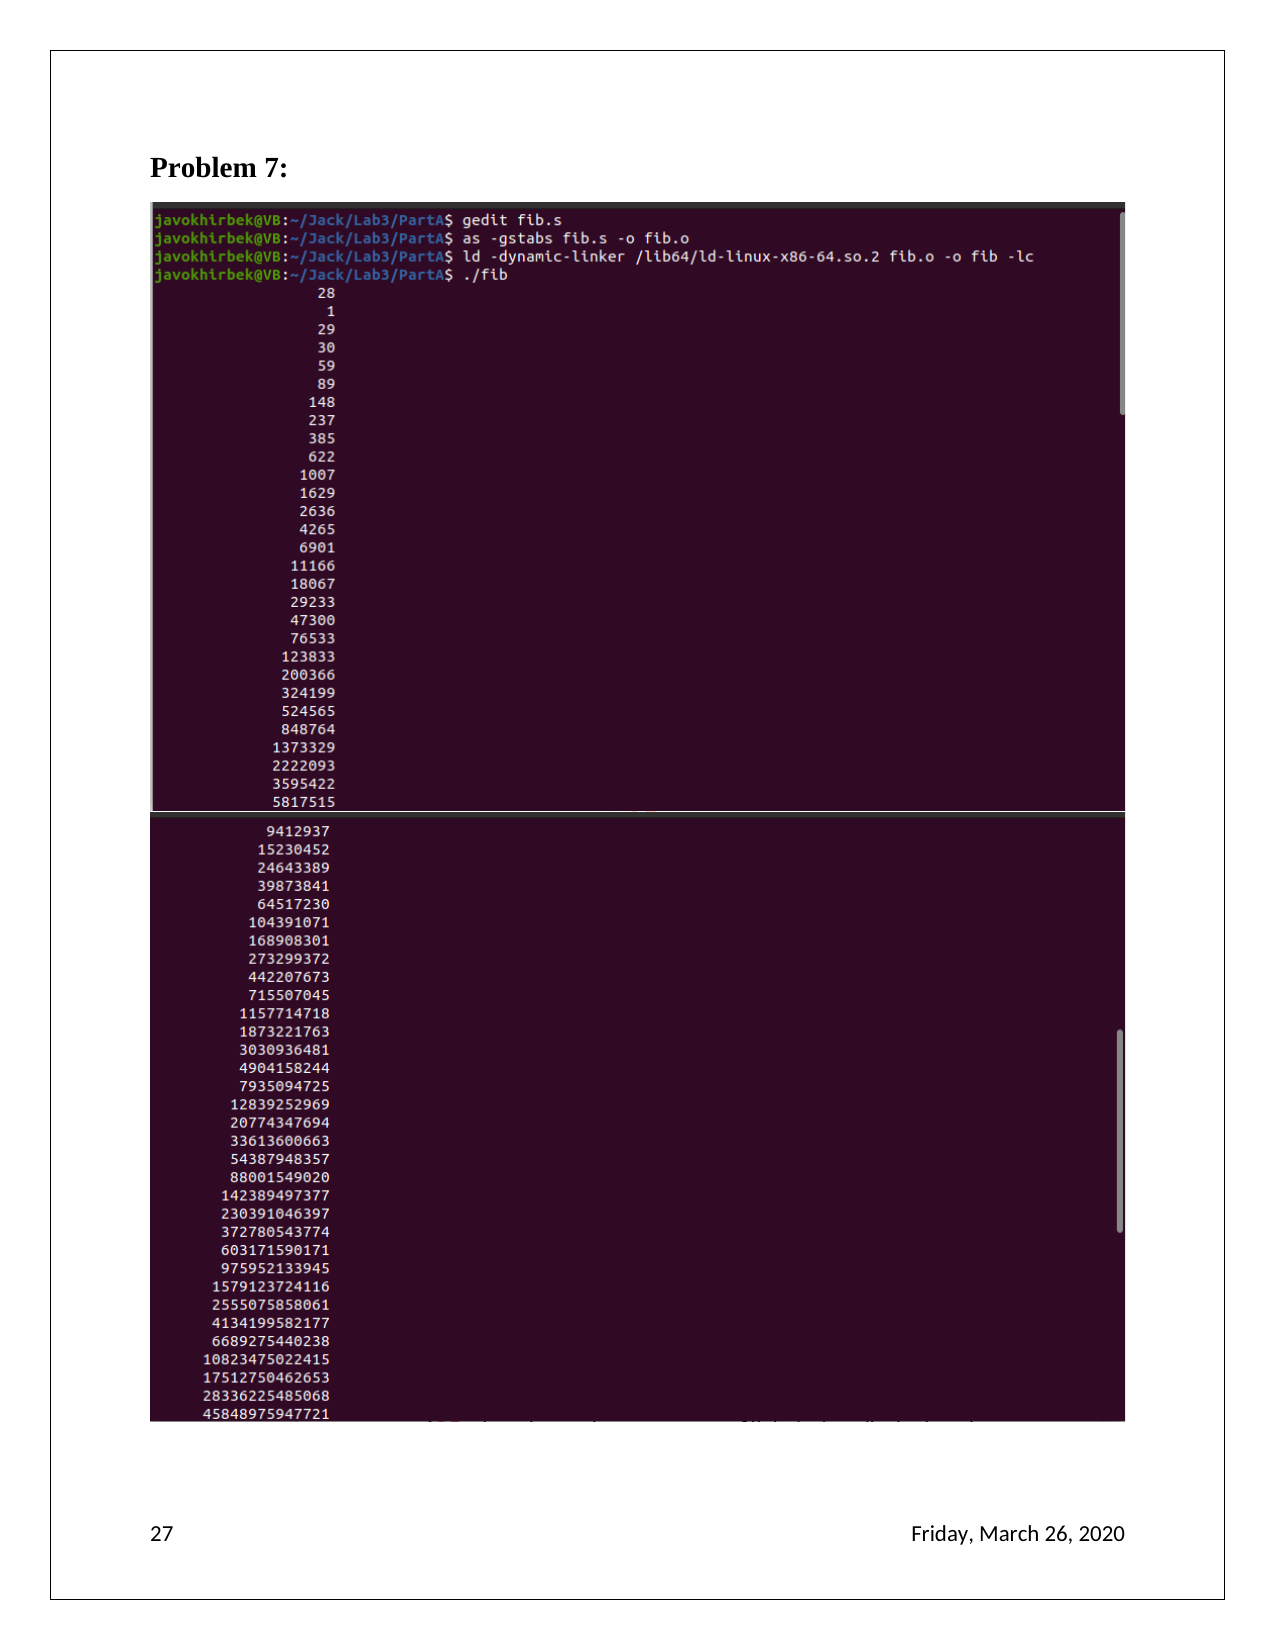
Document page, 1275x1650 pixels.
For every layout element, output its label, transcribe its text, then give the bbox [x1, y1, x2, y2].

picture [150, 812, 1125, 1422]
text Problem 7: [150, 150, 1125, 183]
picture [150, 202, 1125, 811]
